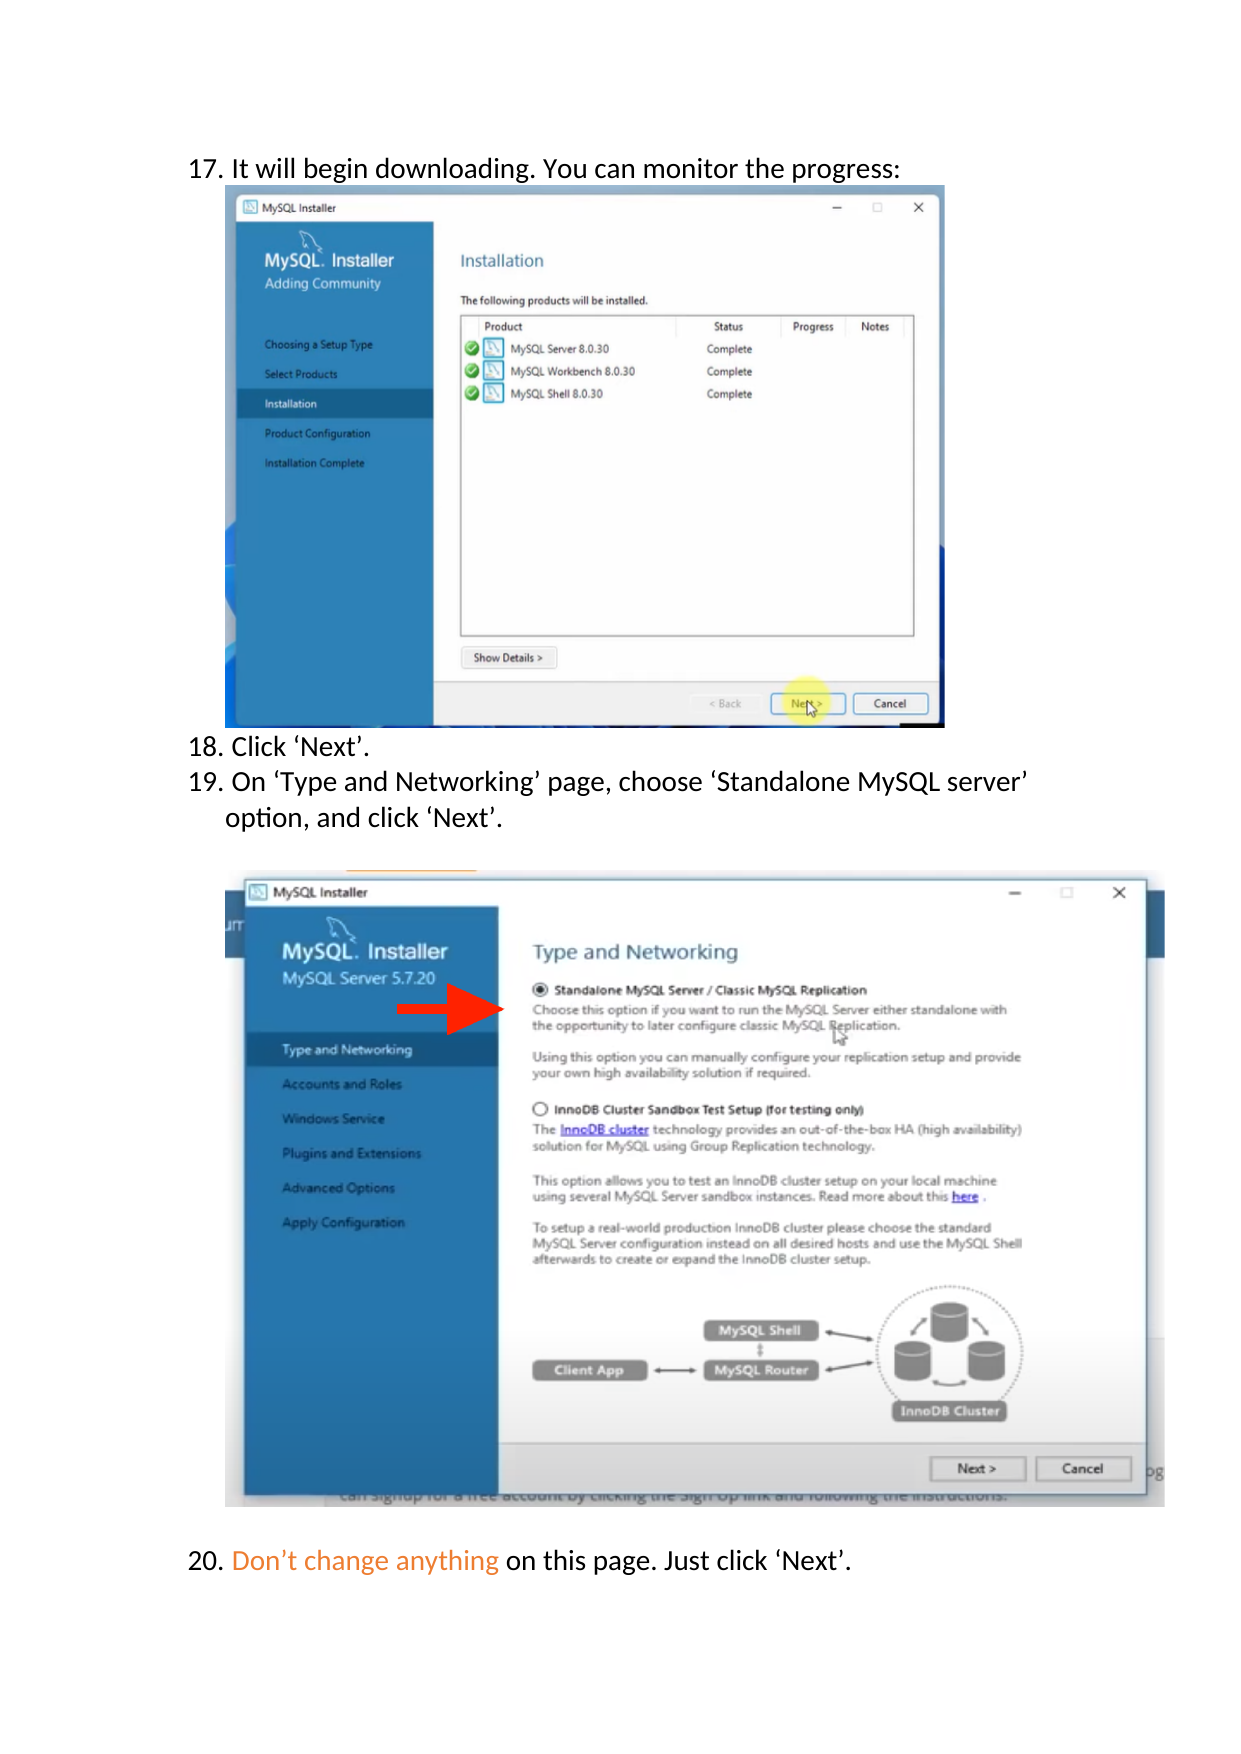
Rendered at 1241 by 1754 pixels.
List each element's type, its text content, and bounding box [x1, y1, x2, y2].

picture [225, 185, 945, 728]
list It will begin downloading. You can monitor the progress: [187, 150, 1090, 186]
list Don’t change anything on this page. Just click ‘Next’. [187, 1542, 1090, 1578]
list On ‘Type and Networking’ page, choose ‘Standalone MySQL server’ option, and click ‘Next’. [187, 763, 1090, 835]
list Click ‘Next’. [187, 728, 1090, 763]
picture [225, 870, 1165, 1507]
